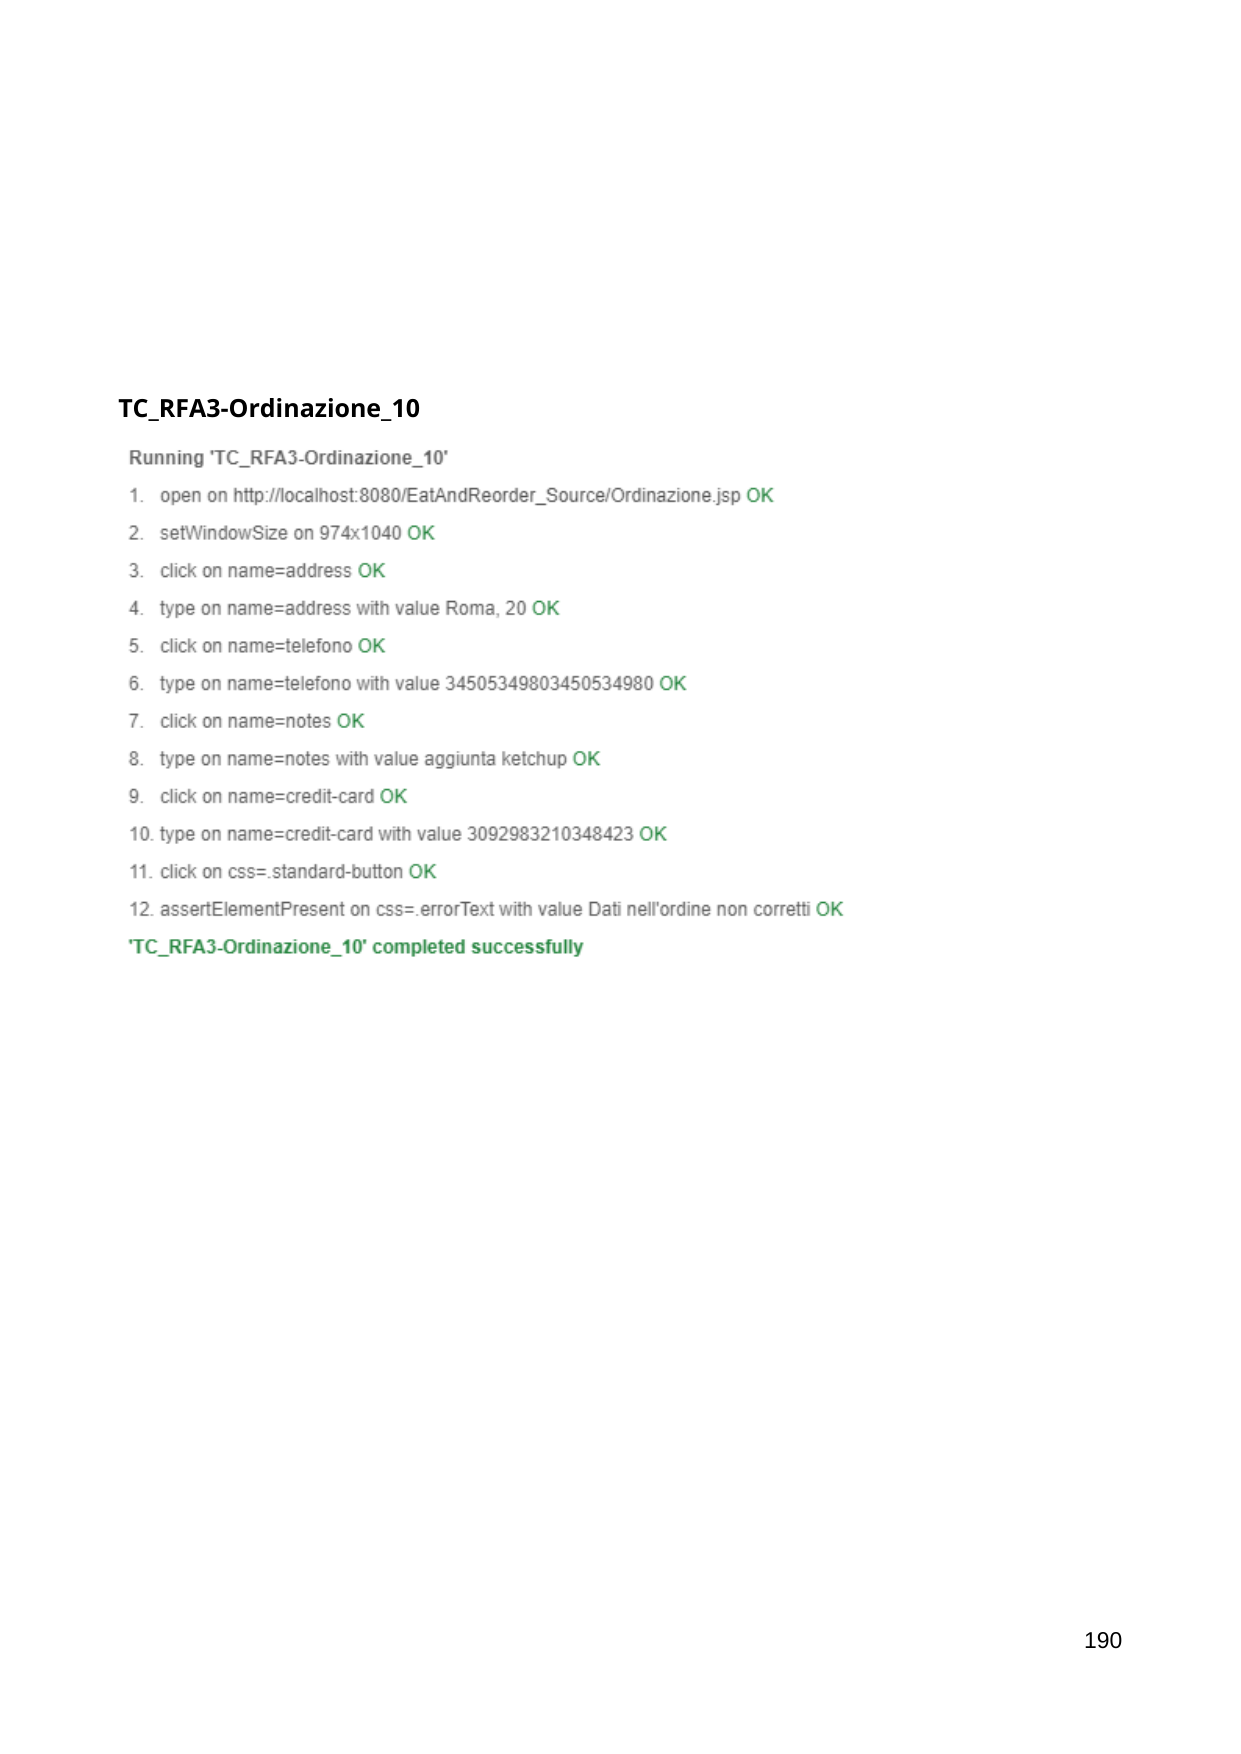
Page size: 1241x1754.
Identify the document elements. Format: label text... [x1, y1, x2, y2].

picture [118, 438, 862, 960]
text TC_RFA3-Ordinazione_10 [118, 390, 1122, 424]
